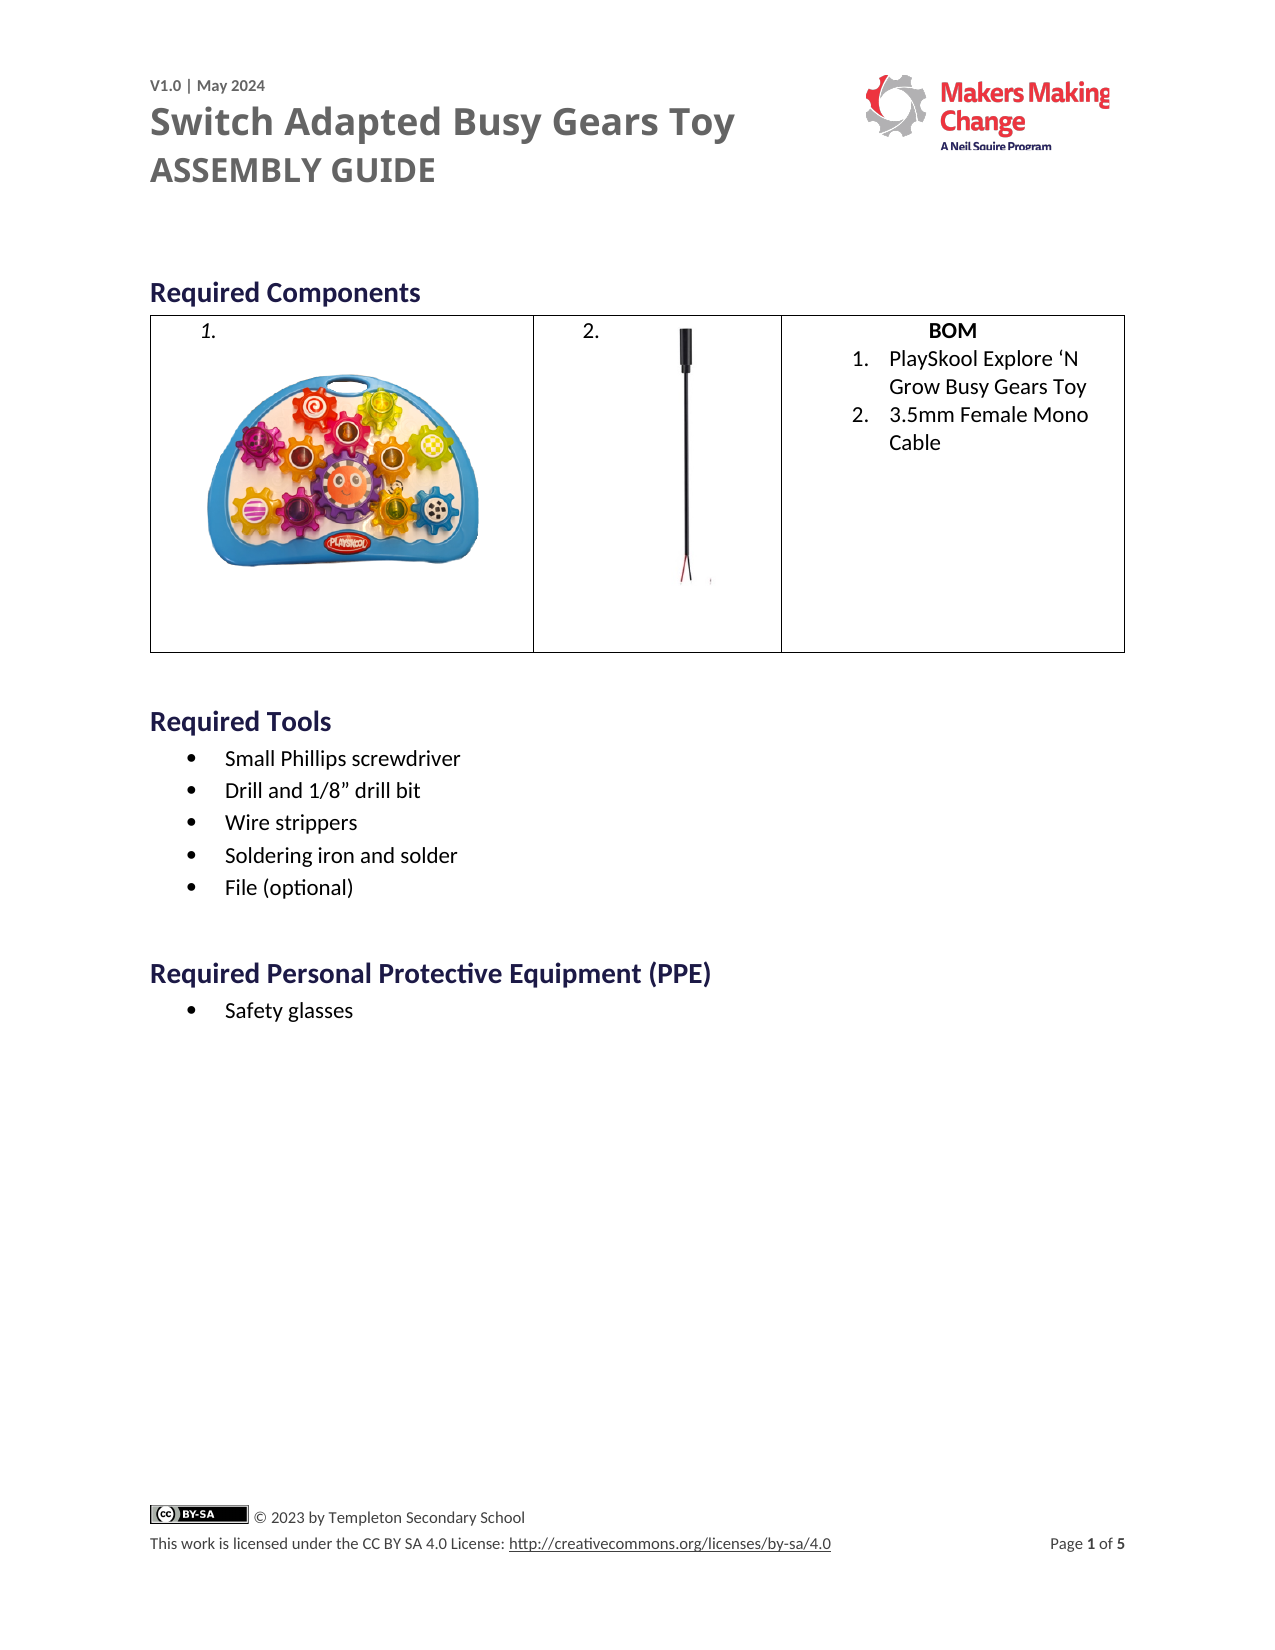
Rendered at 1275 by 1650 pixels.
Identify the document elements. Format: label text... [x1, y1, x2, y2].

table_header BOM PlaySkool Explore ‘N Grow Busy Gears Toy 3.5mm Female Mono Cable [782, 316, 1124, 652]
table_header [151, 316, 533, 652]
list Small Phillips screwdriver [187, 744, 1125, 772]
list Soldering iron and solder [187, 841, 1125, 869]
picture [865, 75, 1110, 151]
subtitle Required Components [150, 274, 1125, 309]
list Wire strippers [187, 808, 1125, 837]
list Drill and 1/8” drill bit [187, 776, 1125, 804]
table_header [534, 316, 781, 652]
list Safety glasses [187, 996, 1125, 1024]
list File (optional) [187, 873, 1125, 901]
picture [198, 364, 488, 571]
picture [649, 327, 723, 586]
subtitle Required Personal Protective Equipment (PPE) [150, 955, 1125, 991]
picture [150, 1505, 249, 1524]
subtitle Required Tools [150, 703, 1125, 739]
